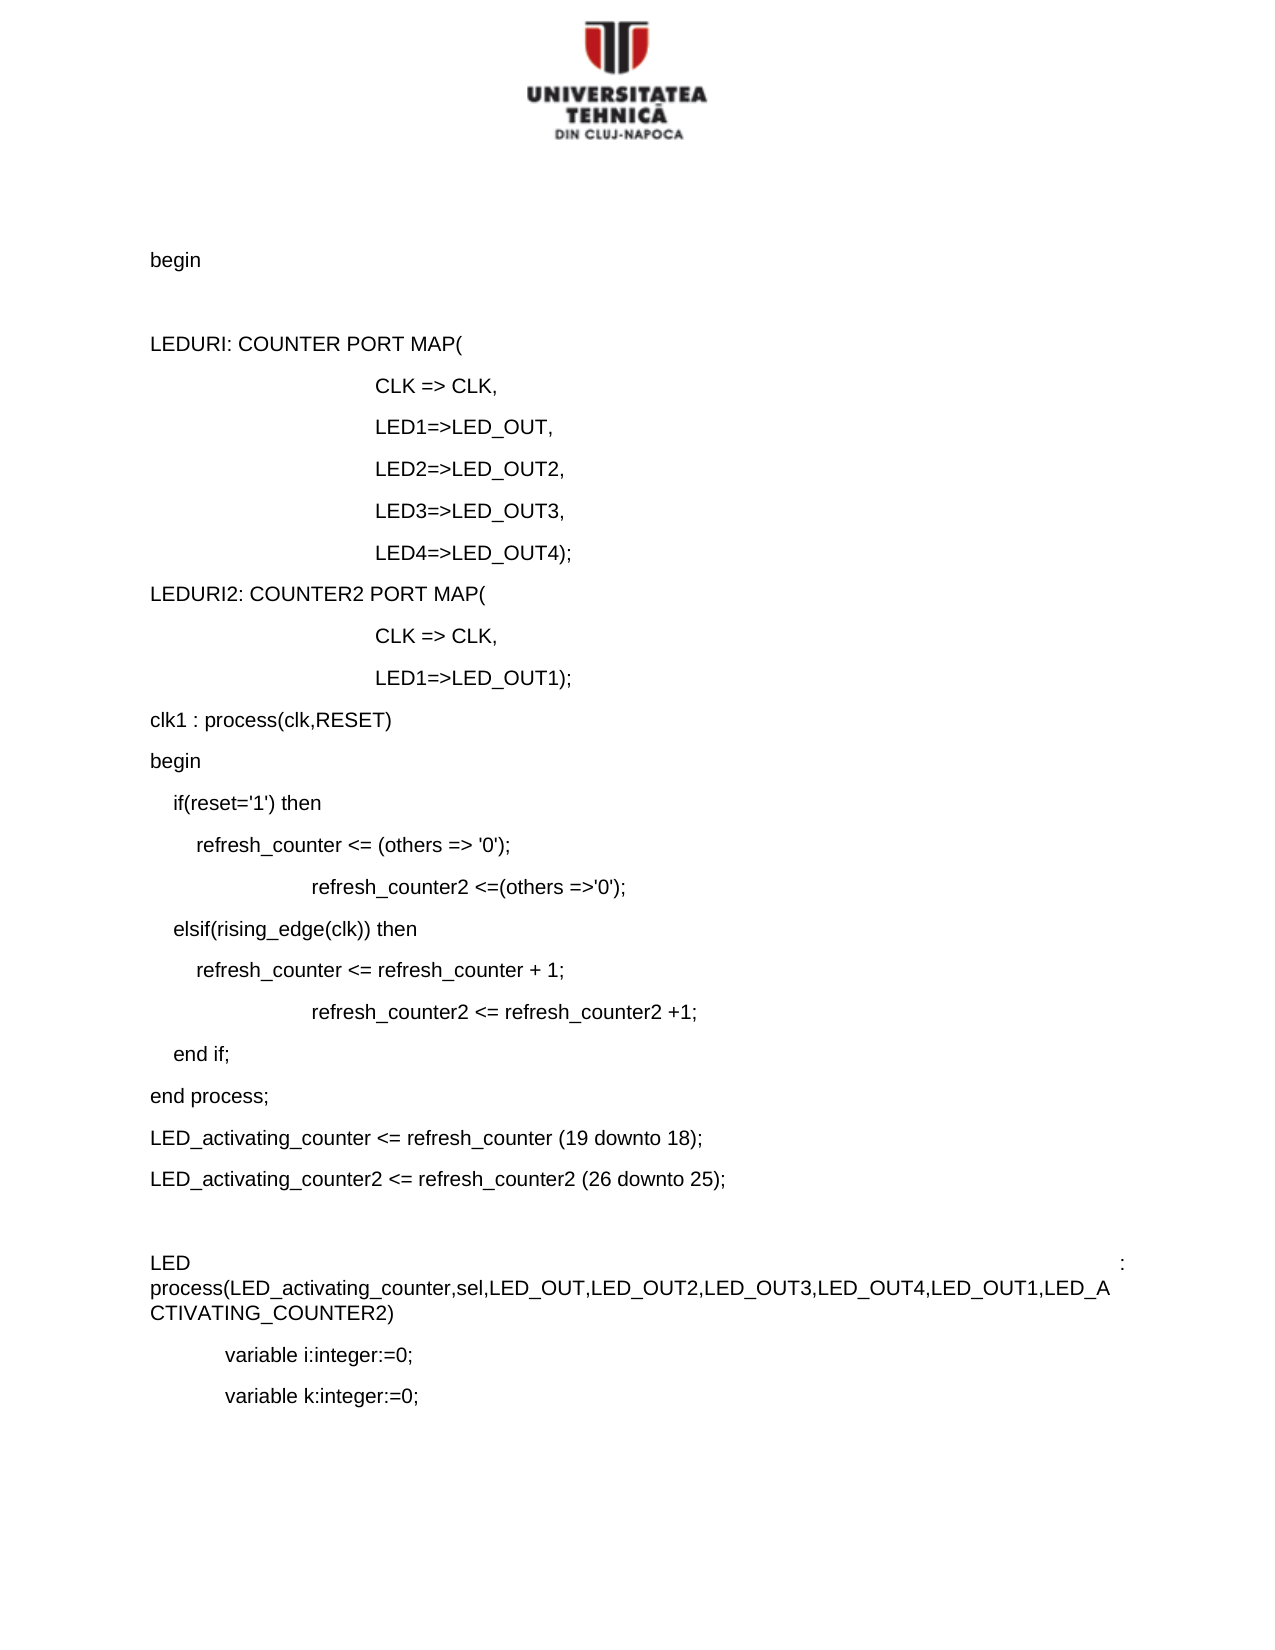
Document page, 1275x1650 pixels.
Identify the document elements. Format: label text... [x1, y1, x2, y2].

text refresh_counter2 <= refresh_counter2 +1; [150, 1000, 1125, 1024]
picture [501, 12, 734, 151]
text begin [150, 248, 1125, 272]
text end if; [150, 1042, 1125, 1066]
text CLK => CLK, [150, 373, 1125, 397]
text begin [150, 749, 1125, 773]
text elsif(rising_edge(clk)) then [150, 916, 1125, 940]
text variable i:integer:=0; [150, 1343, 1125, 1367]
text LED4=>LED_OUT4); [150, 541, 1125, 564]
text variable k:integer:=0; [150, 1384, 1125, 1408]
text refresh_counter2 <=(others =>'0'); [150, 875, 1125, 899]
text LEDURI2: COUNTER2 PORT MAP( [150, 582, 1125, 606]
text refresh_counter <= (others => '0'); [150, 833, 1125, 857]
text clk1 : process(clk,RESET) [150, 708, 1125, 732]
text LED3=>LED_OUT3, [150, 499, 1125, 523]
text if(reset='1') then [150, 791, 1125, 815]
text CLK => CLK, [150, 624, 1125, 648]
text LED1=>LED_OUT1); [150, 666, 1125, 690]
text LEDURI: COUNTER PORT MAP( [150, 332, 1125, 356]
text LED_activating_counter2 <= refresh_counter2 (26 downto 25); [150, 1167, 1125, 1191]
text LED_activating_counter <= refresh_counter (19 downto 18); [150, 1125, 1125, 1149]
text end process; [150, 1083, 1125, 1107]
text LED1=>LED_OUT, [150, 415, 1125, 439]
text LED : process(LED_activating_counter,sel,LED_OUT,LED_OUT2,LED_OUT3,LED_OUT4,LED_OUT1,LED_ACTIVATING_COUNTER2) [150, 1251, 1125, 1325]
text refresh_counter <= refresh_counter + 1; [150, 958, 1125, 982]
text LED2=>LED_OUT2, [150, 457, 1125, 481]
